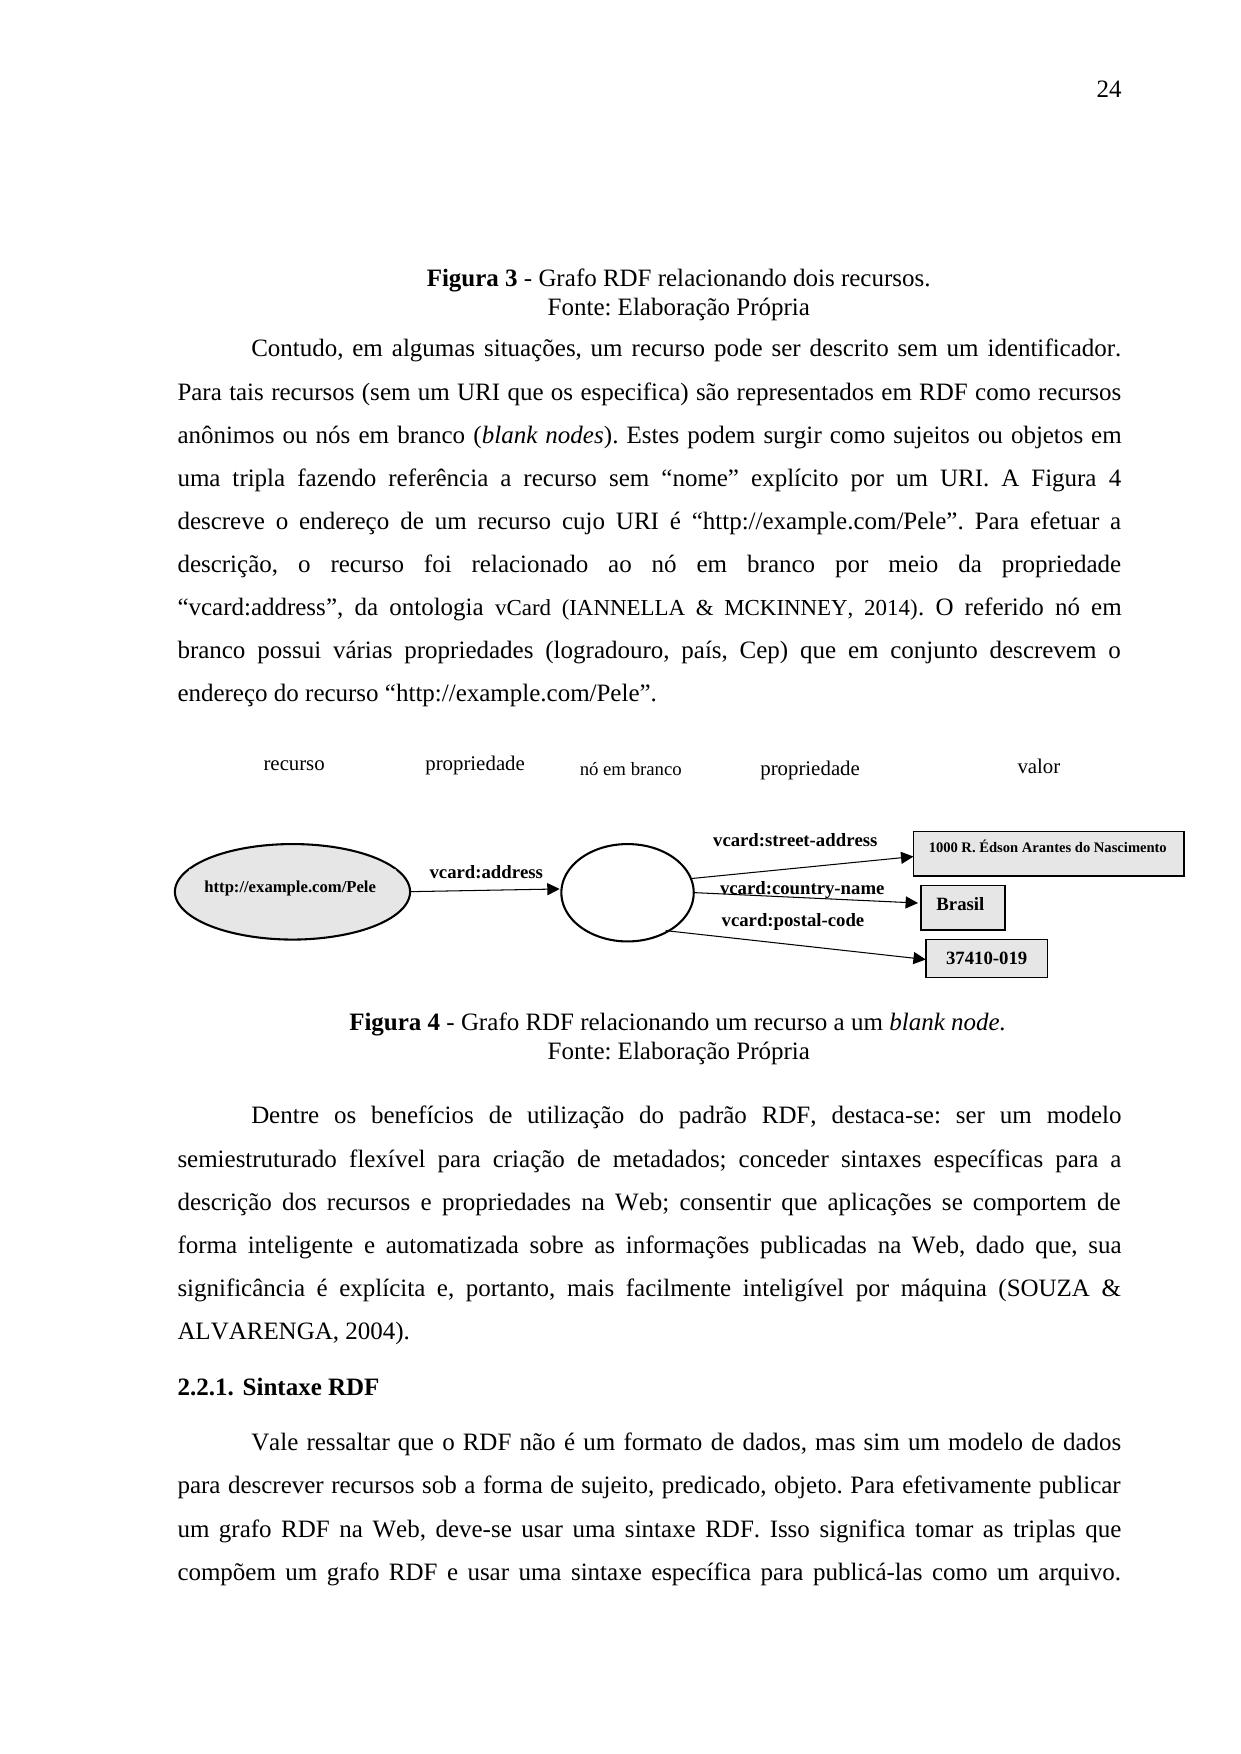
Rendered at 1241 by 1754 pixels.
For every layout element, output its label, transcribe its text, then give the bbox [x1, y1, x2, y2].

subtitle Sintaxe RDF [177, 1372, 1121, 1401]
text Contudo, em algumas situações, um recurso pode ser descrito sem um identificador. Para tais recursos (sem um URI que os especifica) são representados em RDF como recursos anônimos ou nós em branco (blank nodes). Estes podem surgir como sujeitos ou objetos em uma tripla fazendo referência a recurso sem “nome” explícito por um URI. A Figura 4 descreve o endereço de um recurso cujo URI é “http://example.com/Pele”. Para efetuar a descrição, o recurso foi relacionado ao nó em branco por meio da propriedade “vcard:address”, da ontologia vCard (IANNELLA & MCKINNEY, 2014). O referido nó em branco possui várias propriedades (logradouro, país, Cep) que em conjunto descrevem o endereço do recurso “http://example.com/Pele”. [177, 333, 1122, 707]
text Fonte: Elaboração Própria [159, 292, 1122, 321]
text Fonte: Elaboração Própria [159, 1036, 1122, 1065]
text Dentre os benefícios de utilização do padrão RDF, destaca-se: ser um modelo semiestruturado flexível para criação de metadados; conceder sintaxes específicas para a descrição dos recursos e propriedades na Web; consentir que aplicações se comportem de forma inteligente e automatizada sobre as informações publicadas na Web, dado que, sua significância é explícita e, portanto, mais facilmente inteligível por máquina (SOUZA & ALVARENGA, 2004). [177, 1101, 1122, 1345]
text Figura 3 - Grafo RDF relacionando dois recursos. [159, 263, 1122, 292]
text Figura 4 - Grafo RDF relacionando um recurso a um blank node. [159, 1007, 1122, 1036]
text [177, 1427, 1122, 1586]
